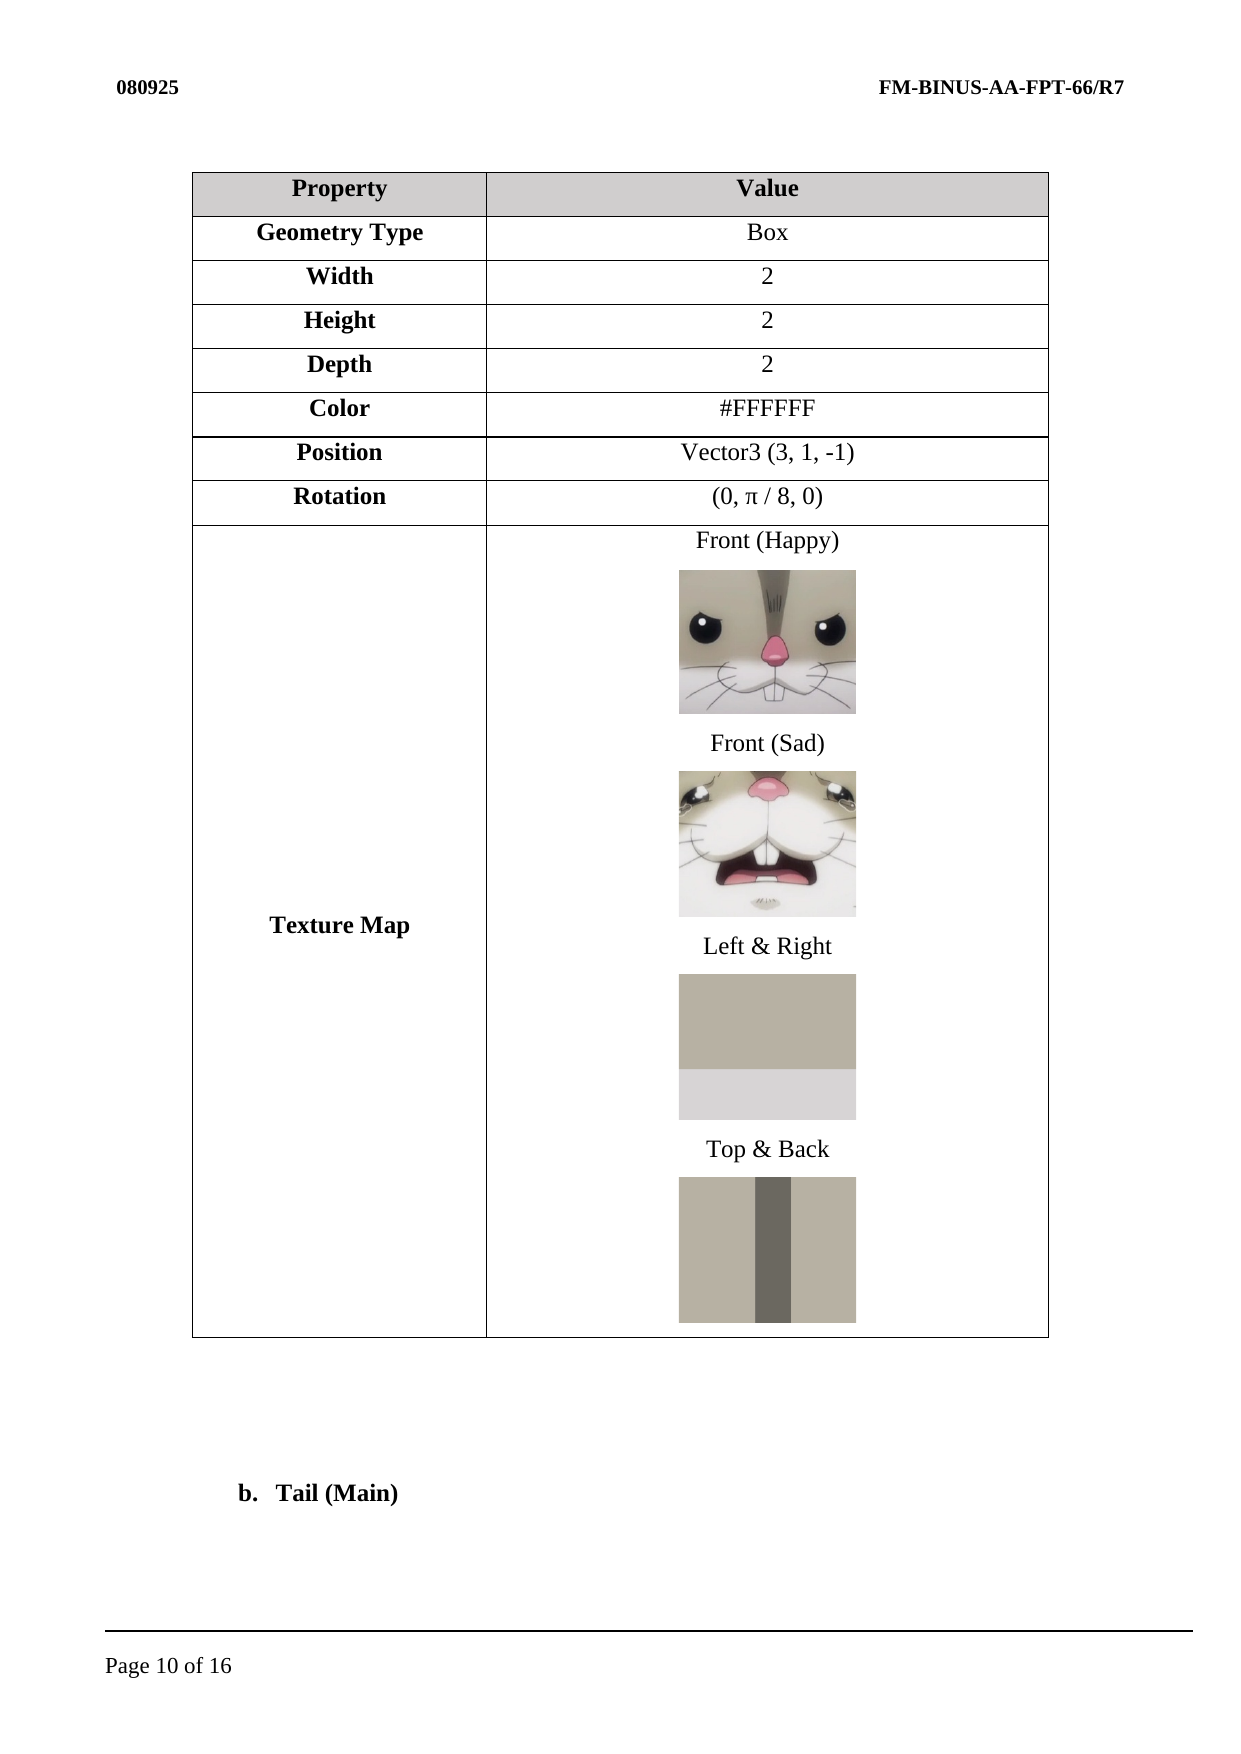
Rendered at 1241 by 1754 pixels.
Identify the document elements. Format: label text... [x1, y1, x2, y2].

table_cell Position [193, 438, 486, 480]
picture [678, 771, 857, 917]
table_header Value [487, 173, 1048, 216]
table_cell Vector3 (3, 1, -1) [487, 438, 1048, 480]
table_cell 2 [487, 261, 1048, 304]
list Tail (Main) [238, 1478, 1135, 1507]
table_cell Color [193, 393, 486, 436]
table_cell Geometry Type [193, 217, 486, 260]
table_header Property [193, 173, 486, 216]
table_cell 2 [487, 349, 1048, 392]
table_cell 2 [487, 305, 1048, 348]
picture [678, 1177, 857, 1323]
table_cell (0, π / 8, 0) [487, 481, 1048, 524]
table_cell Front (Happy) Front (Sad) Left & Right Top & Back [487, 526, 1048, 1337]
table_cell Depth [193, 349, 486, 392]
picture [678, 974, 857, 1120]
table_cell Texture Map [193, 526, 486, 1337]
picture [679, 570, 856, 714]
table_cell Rotation [193, 481, 486, 524]
table_cell Width [193, 261, 486, 304]
table_cell Box [487, 217, 1048, 260]
table_cell Height [193, 305, 486, 348]
table_cell #FFFFFF [487, 393, 1048, 436]
